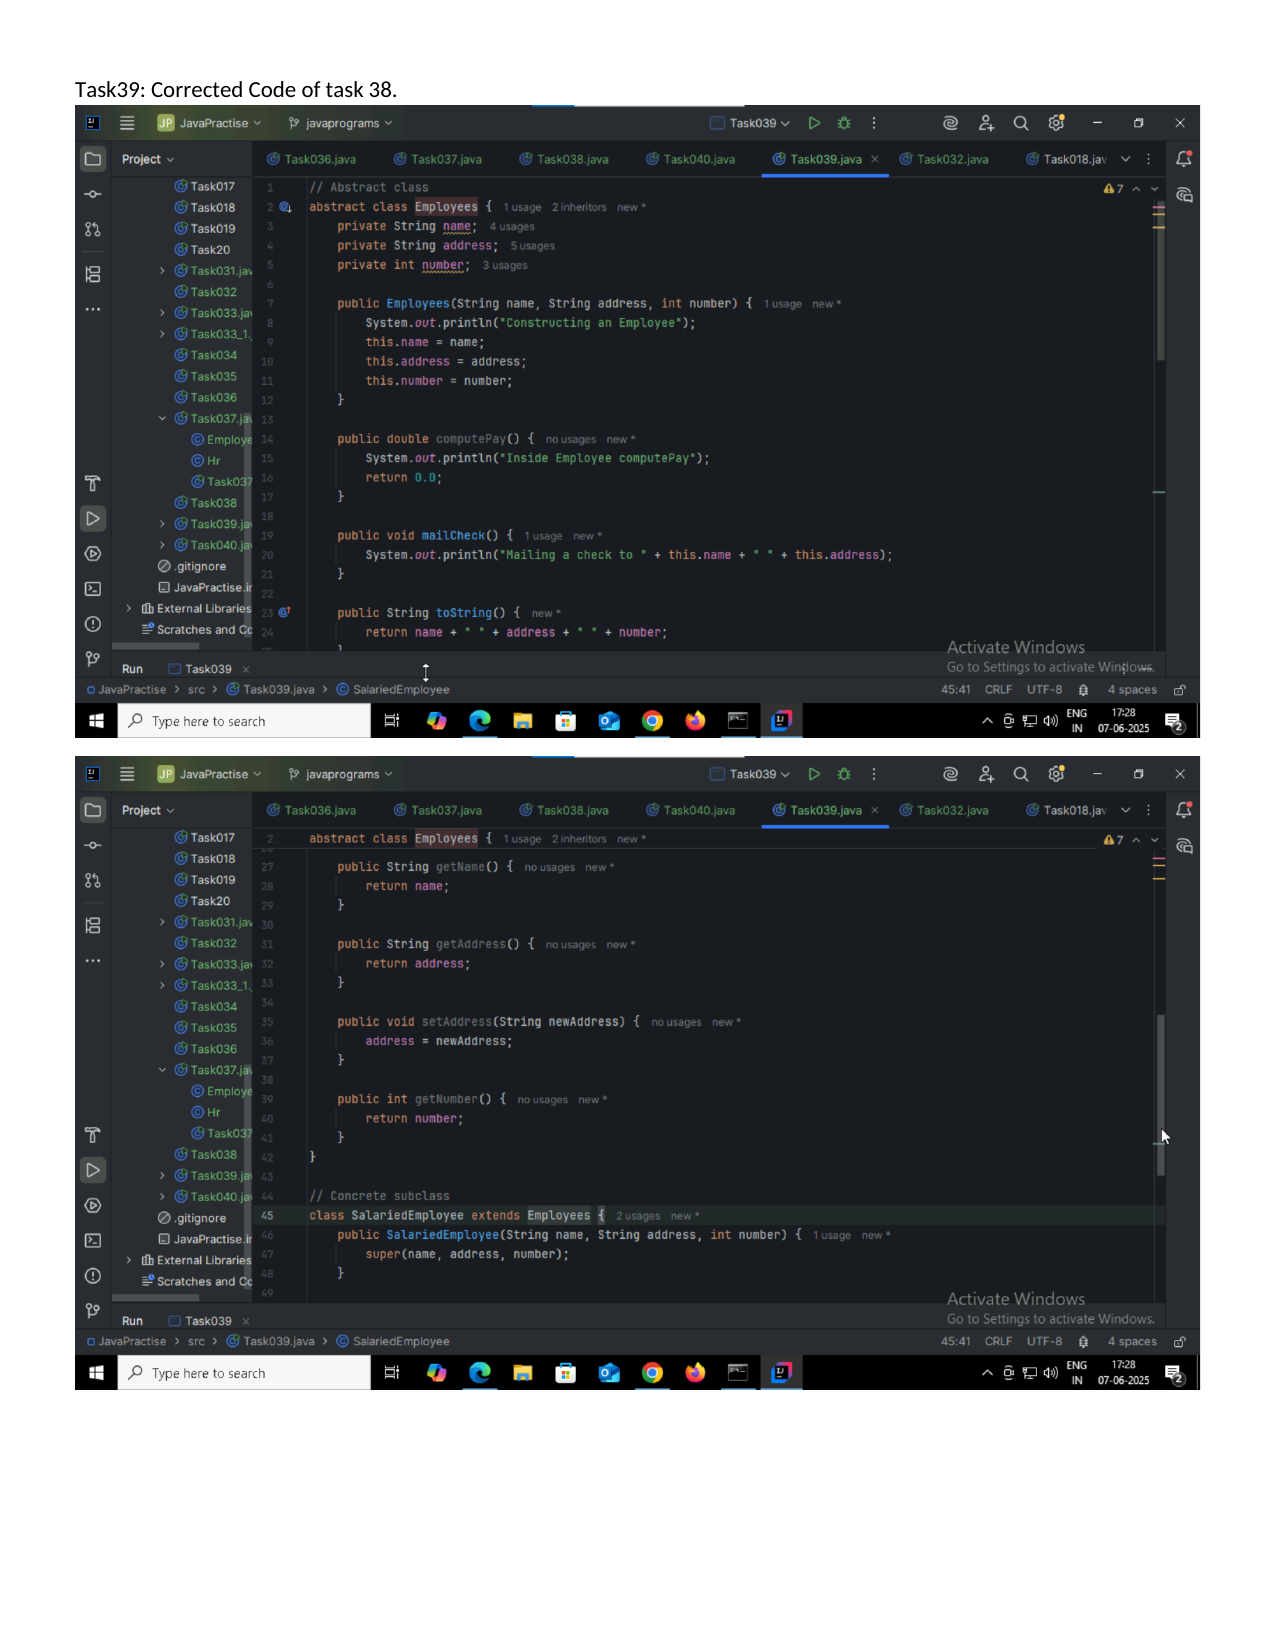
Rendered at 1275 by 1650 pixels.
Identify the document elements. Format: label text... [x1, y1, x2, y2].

text Task39: Corrected Code of task 38. [75, 75, 1200, 105]
picture [75, 756, 1200, 1390]
picture [75, 105, 1200, 738]
